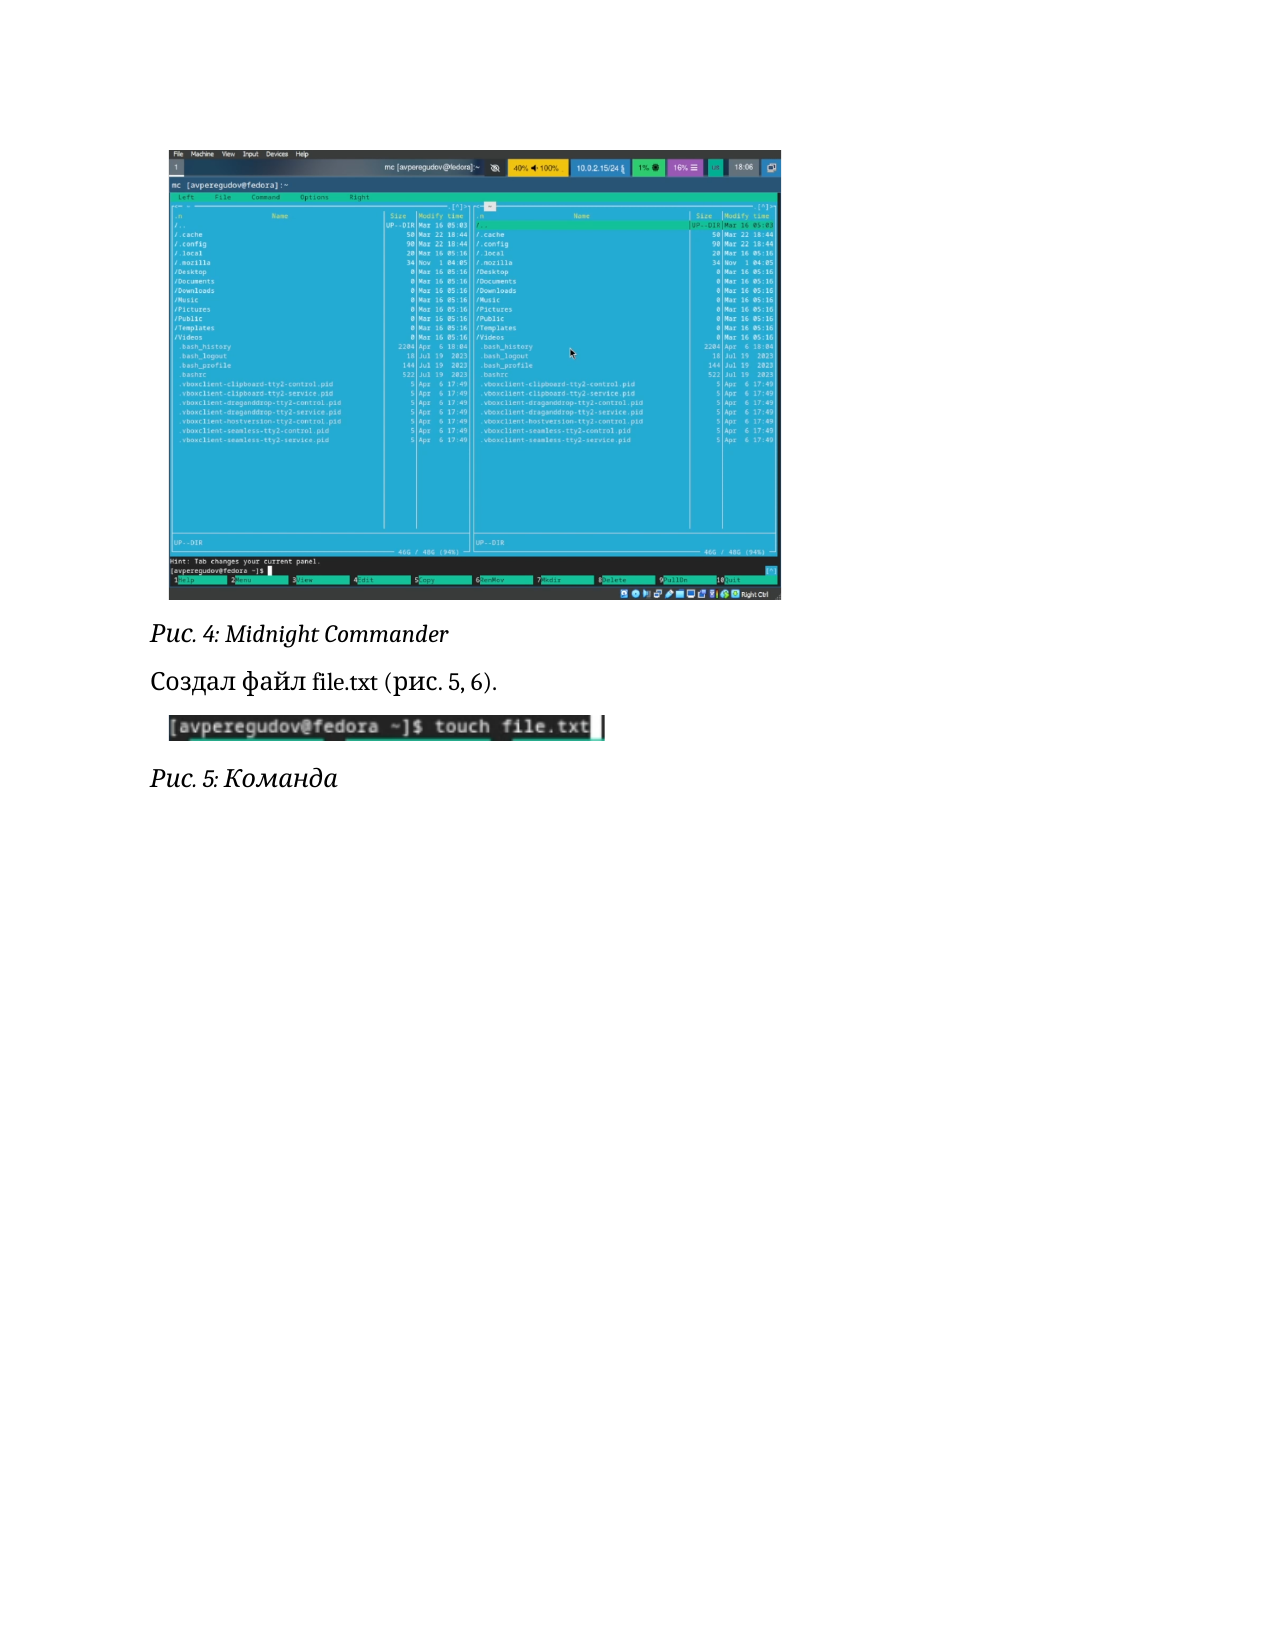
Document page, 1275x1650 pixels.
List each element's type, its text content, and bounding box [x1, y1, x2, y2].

text Создал файл file.txt (рис. 5, 6). [150, 668, 1125, 696]
text Рис. 5: Команда [150, 765, 1125, 793]
text Рис. 4: Midnight Commander [150, 620, 1125, 649]
picture [168, 150, 782, 600]
picture [168, 715, 605, 741]
